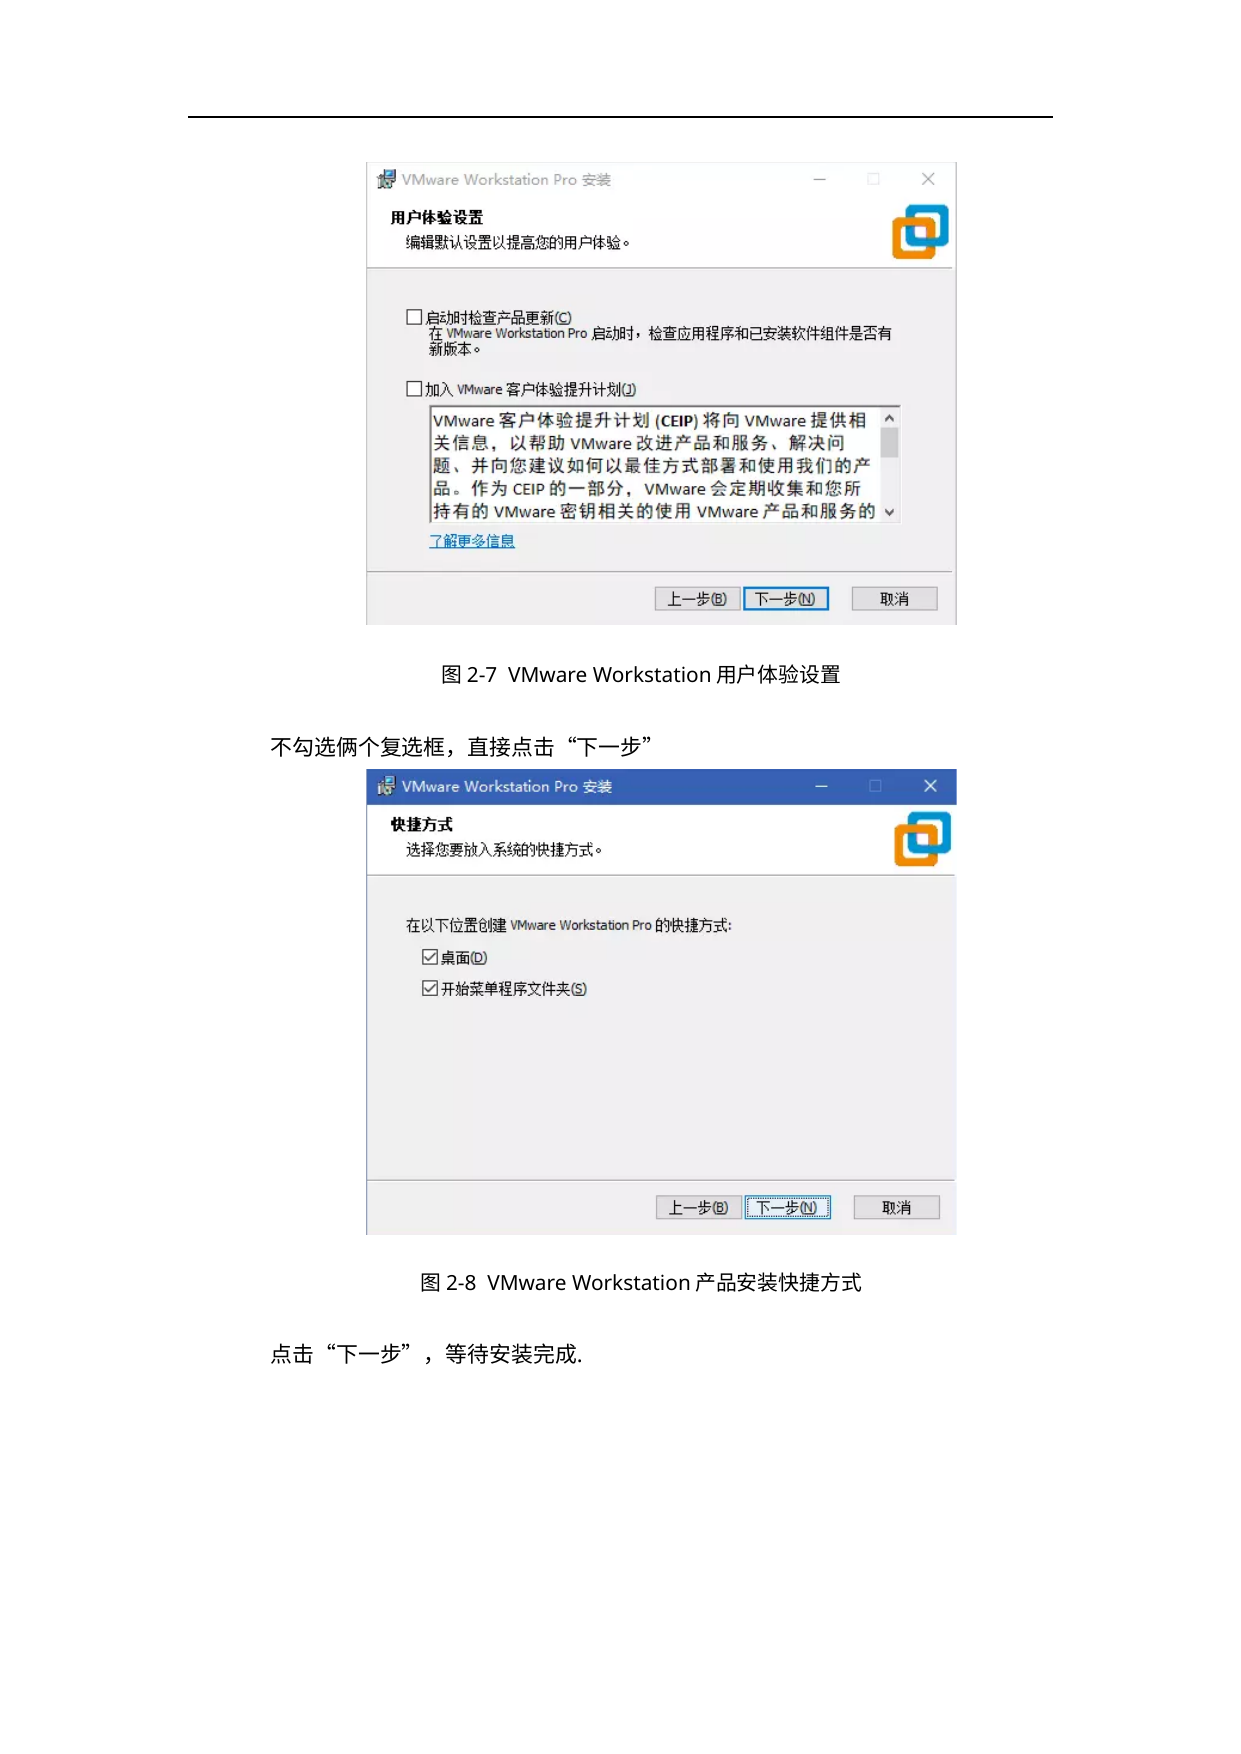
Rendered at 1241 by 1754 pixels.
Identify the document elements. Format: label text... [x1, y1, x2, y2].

text 图 2-8 VMware Workstation产品安装快捷方式 [187, 1265, 1053, 1297]
text 图 2-7 VMware Workstation用户体验设置 [187, 657, 1053, 689]
picture [366, 162, 957, 625]
text 点击“下一步”，等待安装完成. [227, 1337, 1053, 1370]
text 不勾选俩个复选框，直接点击“下一步” [227, 729, 1053, 762]
picture [366, 769, 957, 1235]
